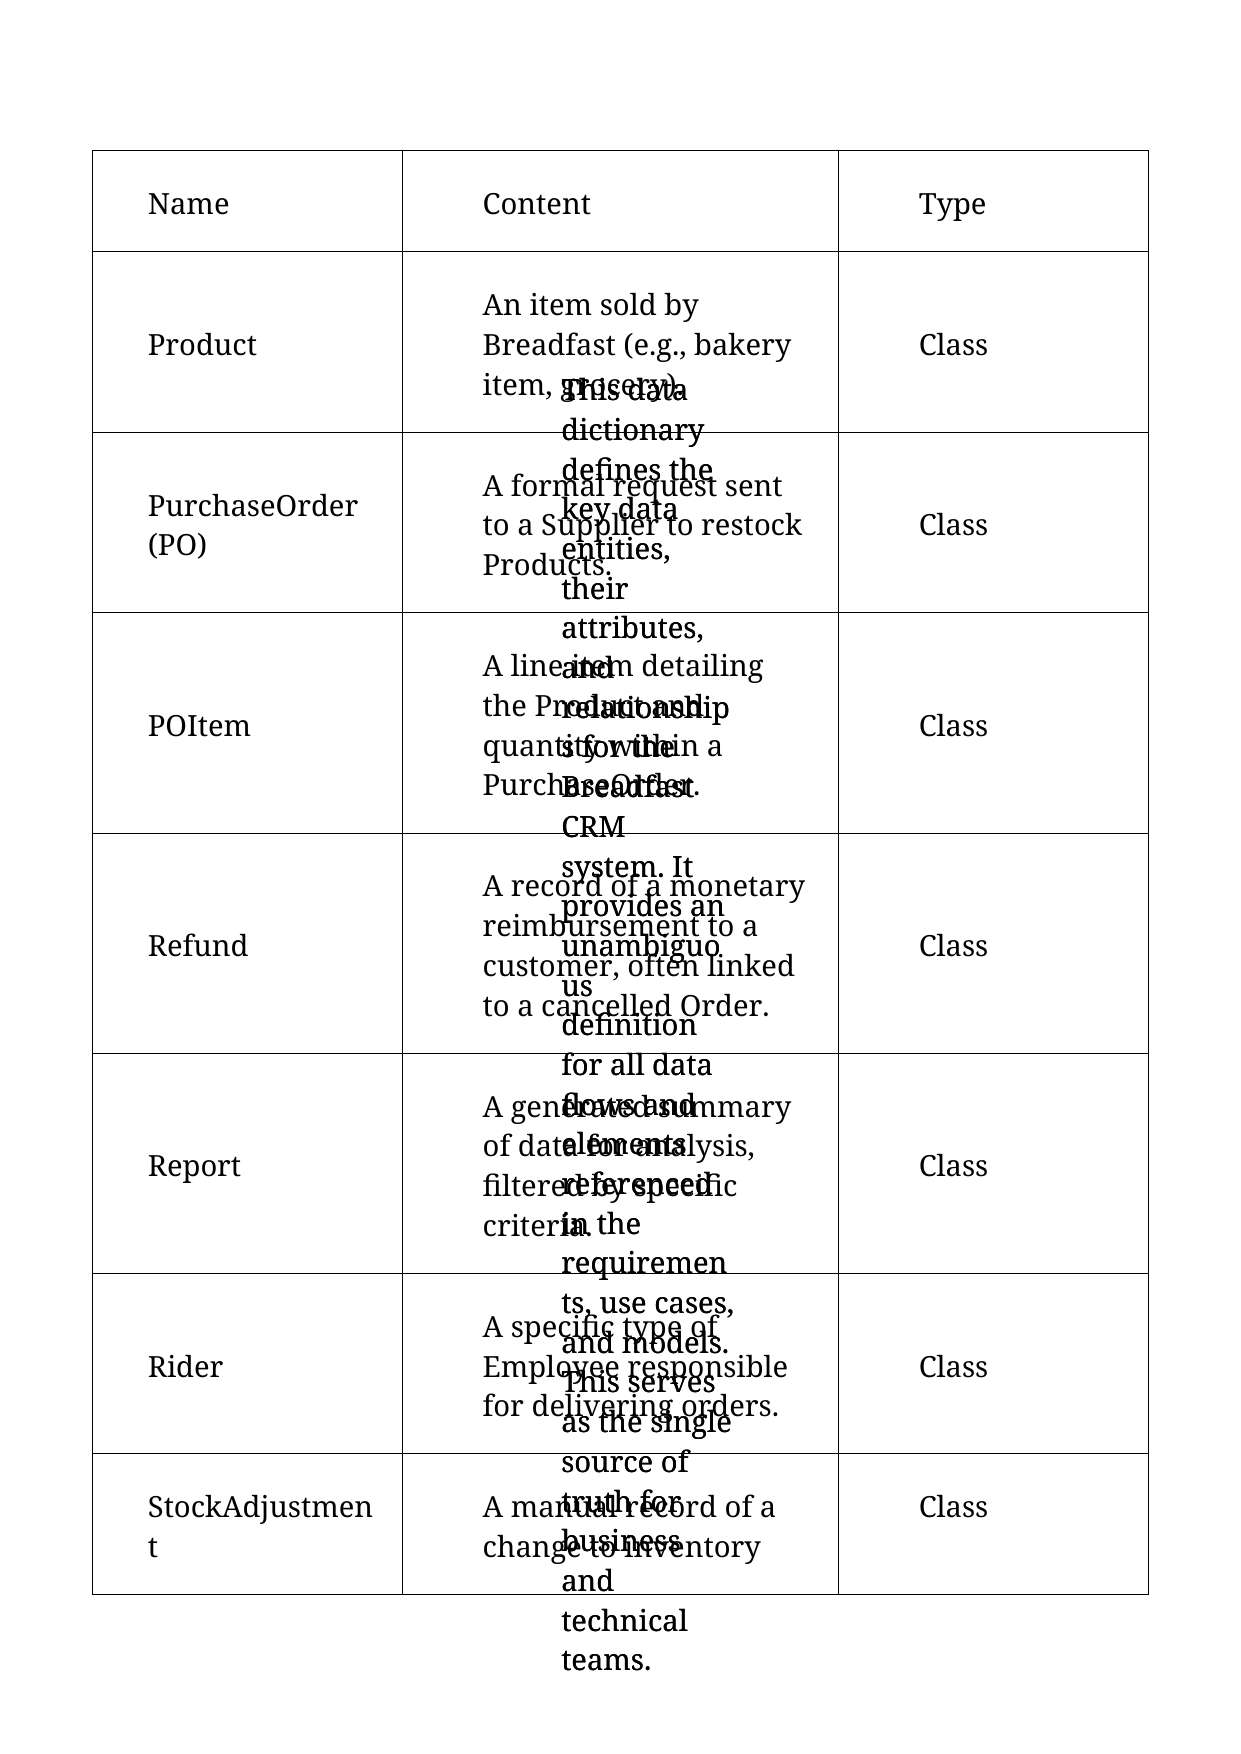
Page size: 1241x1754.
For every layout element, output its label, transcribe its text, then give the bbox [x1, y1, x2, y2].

table_cell A specific type of Employee responsible for delivering orders. [403, 1274, 561, 1453]
table_cell Class [839, 1454, 1148, 1594]
table_header Type [839, 151, 1148, 251]
table_cell Class [839, 613, 1148, 832]
table_cell An item sold by Breadfast (e.g., bakery item, grocery). [403, 252, 838, 432]
table_cell Class [839, 252, 1148, 432]
table_cell StockAdjustment [93, 1454, 402, 1594]
table_cell A manual record of a change to inventory levels (e.g., due to damage, count error). [403, 1454, 561, 1594]
table_header Name [93, 151, 402, 251]
table_cell Rider [93, 1274, 402, 1453]
table_cell Class [839, 433, 1148, 612]
table_cell A formal request sent to a Supplier to restock Products. [403, 433, 561, 612]
table_cell Product [93, 252, 402, 432]
table_cell A record of a monetary reimbursement to a customer, often linked to a cancelled Order. [735, 834, 838, 1053]
table_cell A record of a monetary reimbursement to a customer, often linked to a cancelled Order. [403, 834, 561, 1053]
table_cell PurchaseOrder (PO) [93, 433, 402, 612]
table_cell Class [839, 1274, 1148, 1453]
table_cell A formal request sent to a Supplier to restock Products. [735, 433, 838, 612]
table_cell POItem [93, 613, 402, 832]
table_cell Report [93, 1054, 402, 1273]
table_cell A manual record of a change to inventory levels (e.g., due to damage, count error). [735, 1454, 838, 1594]
table_cell Refund [93, 834, 402, 1053]
table_cell Class [839, 1054, 1148, 1273]
table_cell A specific type of Employee responsible for delivering orders. [735, 1274, 838, 1453]
table_cell Class [839, 834, 1148, 1053]
table_cell A generated summary of data for analysis, filtered by specific criteria. [735, 1054, 838, 1273]
table_header Content [403, 151, 838, 251]
table_cell A generated summary of data for analysis, filtered by specific criteria. [403, 1054, 561, 1273]
table_cell A line item detailing the Product and quantity within a PurchaseOrder. [403, 613, 561, 832]
table_cell A line item detailing the Product and quantity within a PurchaseOrder. [735, 613, 838, 832]
